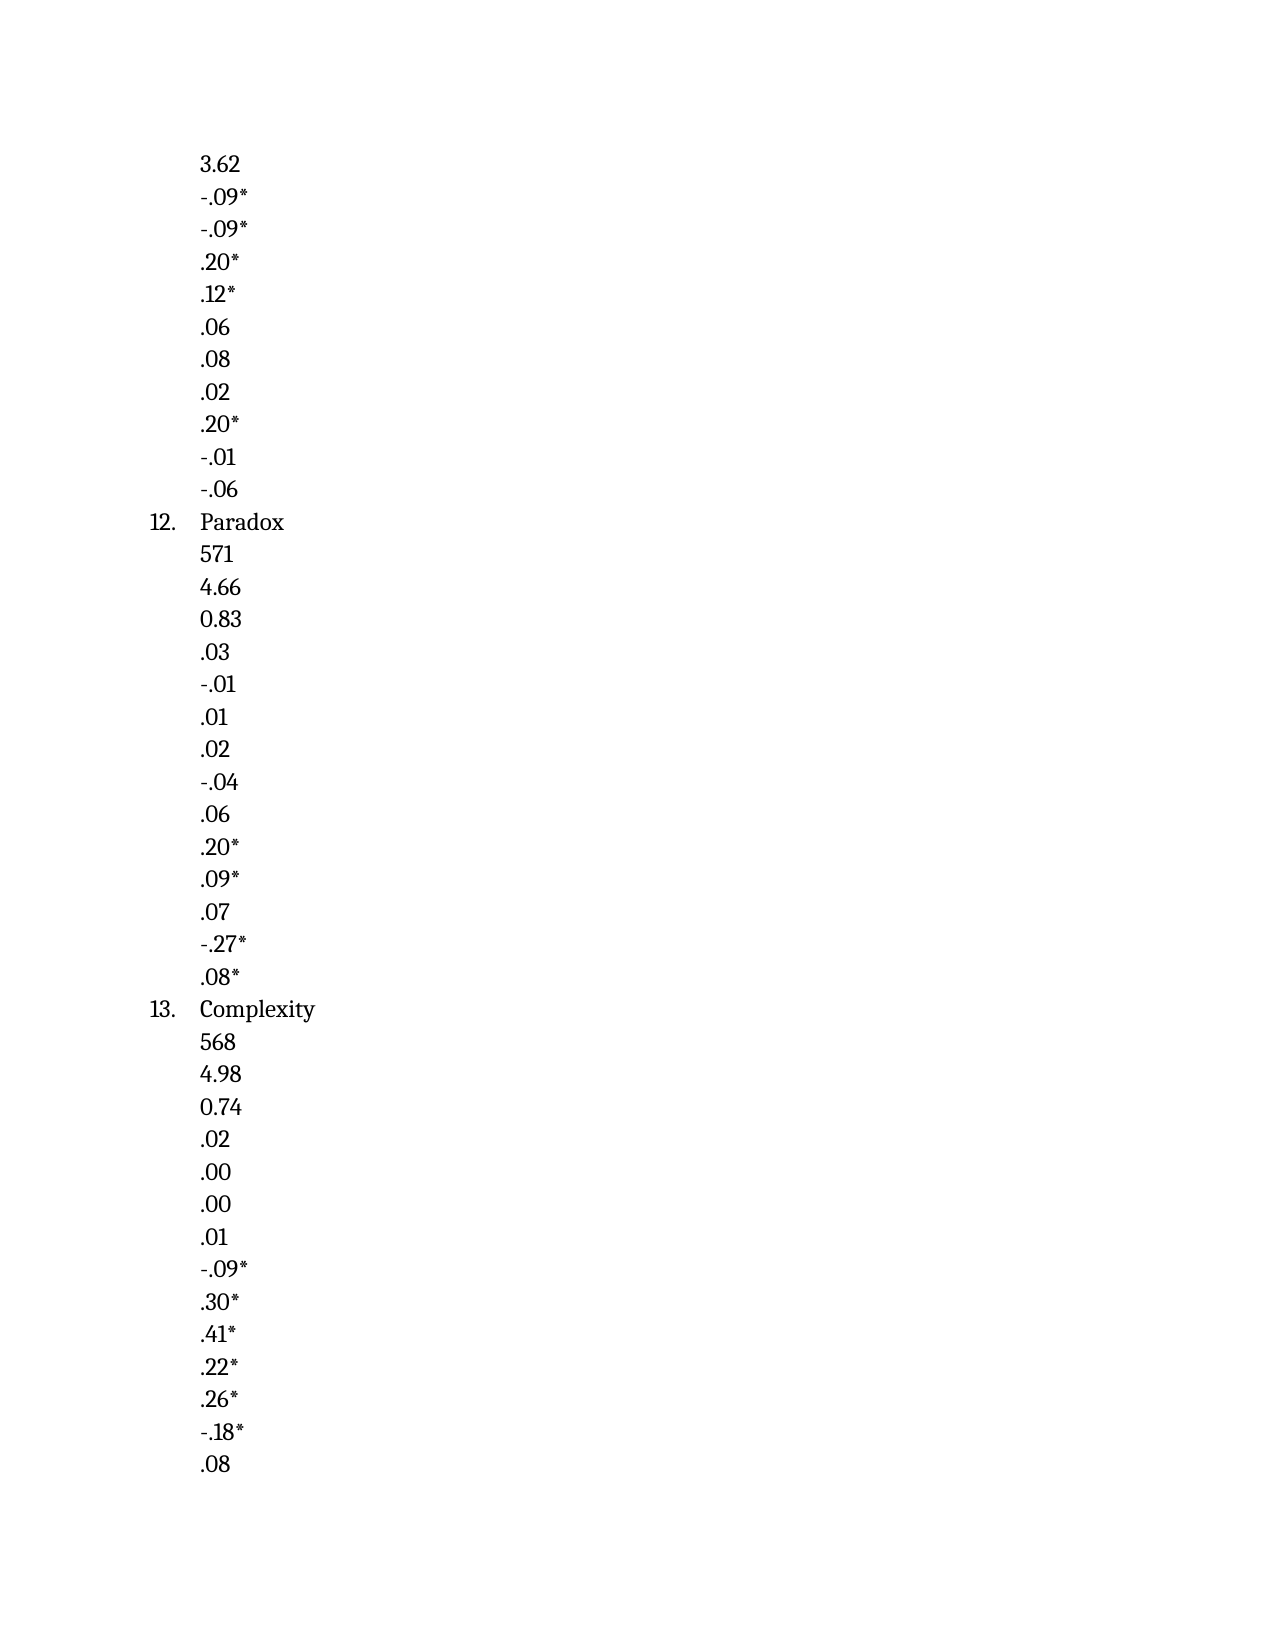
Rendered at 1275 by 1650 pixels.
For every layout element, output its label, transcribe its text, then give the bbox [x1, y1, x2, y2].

list .06 [150, 800, 1125, 829]
list .07 [150, 897, 1125, 926]
list .02 [150, 377, 1125, 406]
list .01 [150, 702, 1125, 731]
list .08 [150, 1450, 1125, 1479]
list 4.66 [150, 572, 1125, 601]
list .01 [150, 1222, 1125, 1251]
list .12* [150, 280, 1125, 309]
list .22* [150, 1352, 1125, 1381]
list .20* [150, 410, 1125, 439]
list 0.74 [150, 1092, 1125, 1121]
list .02 [150, 735, 1125, 764]
list .20* [150, 247, 1125, 276]
list -.06 [150, 475, 1125, 504]
list -.04 [150, 767, 1125, 796]
list .09* [150, 865, 1125, 894]
list -.01 [150, 442, 1125, 471]
list 4.98 [150, 1060, 1125, 1089]
list .41* [150, 1320, 1125, 1349]
list .08 [150, 345, 1125, 374]
list .20* [150, 832, 1125, 861]
list Complexity [150, 995, 1125, 1024]
list -.09* [150, 1255, 1125, 1284]
list -.09* [150, 182, 1125, 211]
list -.09* [150, 215, 1125, 244]
list Paradox [150, 507, 1125, 536]
list 568 [150, 1027, 1125, 1056]
list .08* [150, 962, 1125, 991]
list -.18* [150, 1417, 1125, 1446]
list 571 [150, 540, 1125, 569]
list .30* [150, 1287, 1125, 1316]
list -.01 [150, 670, 1125, 699]
list .00 [150, 1157, 1125, 1186]
list 0.83 [150, 605, 1125, 634]
list -.27* [150, 930, 1125, 959]
list .26* [150, 1385, 1125, 1414]
list 3.62 [150, 150, 1125, 179]
list .00 [150, 1190, 1125, 1219]
list .06 [150, 312, 1125, 341]
list .03 [150, 637, 1125, 666]
list .02 [150, 1125, 1125, 1154]
